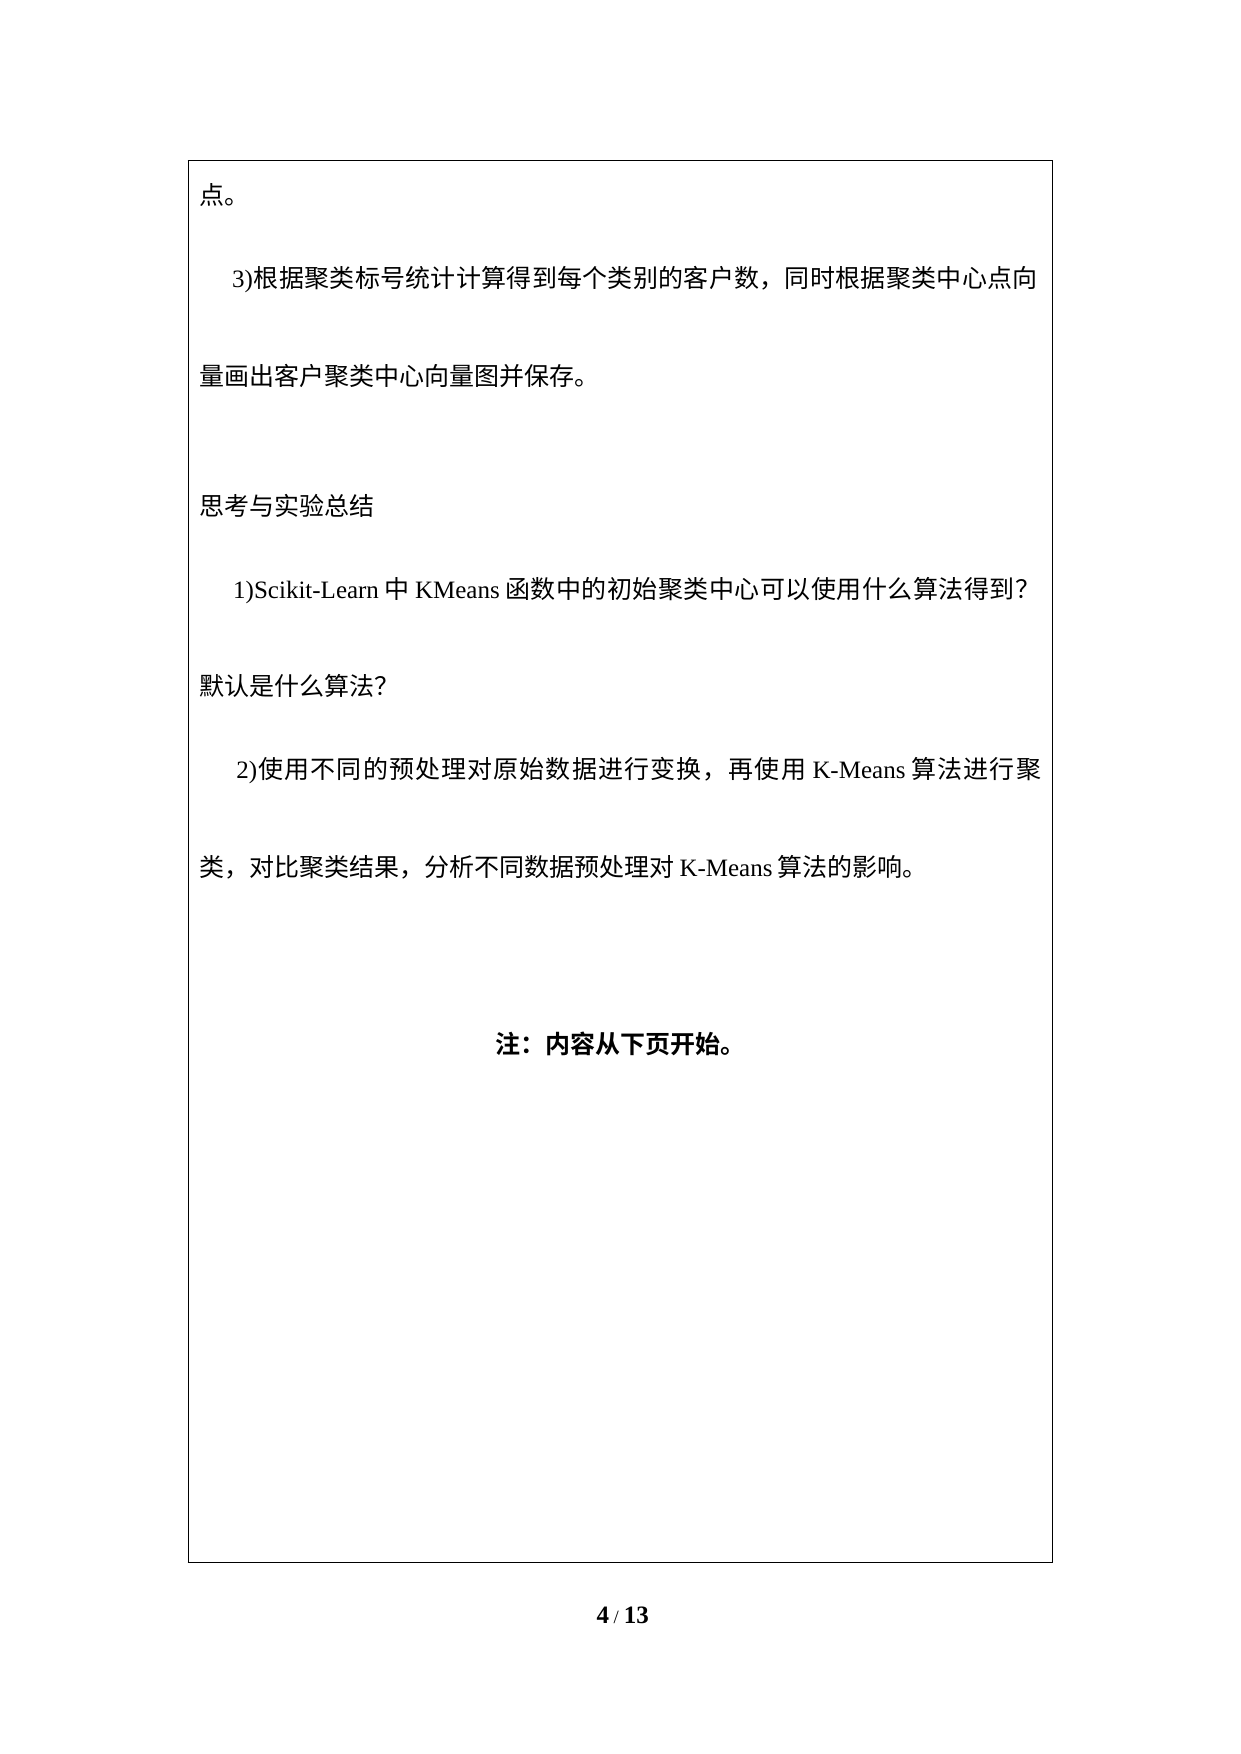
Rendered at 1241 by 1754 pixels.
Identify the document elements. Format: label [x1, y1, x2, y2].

table_cell [189, 161, 1052, 1562]
